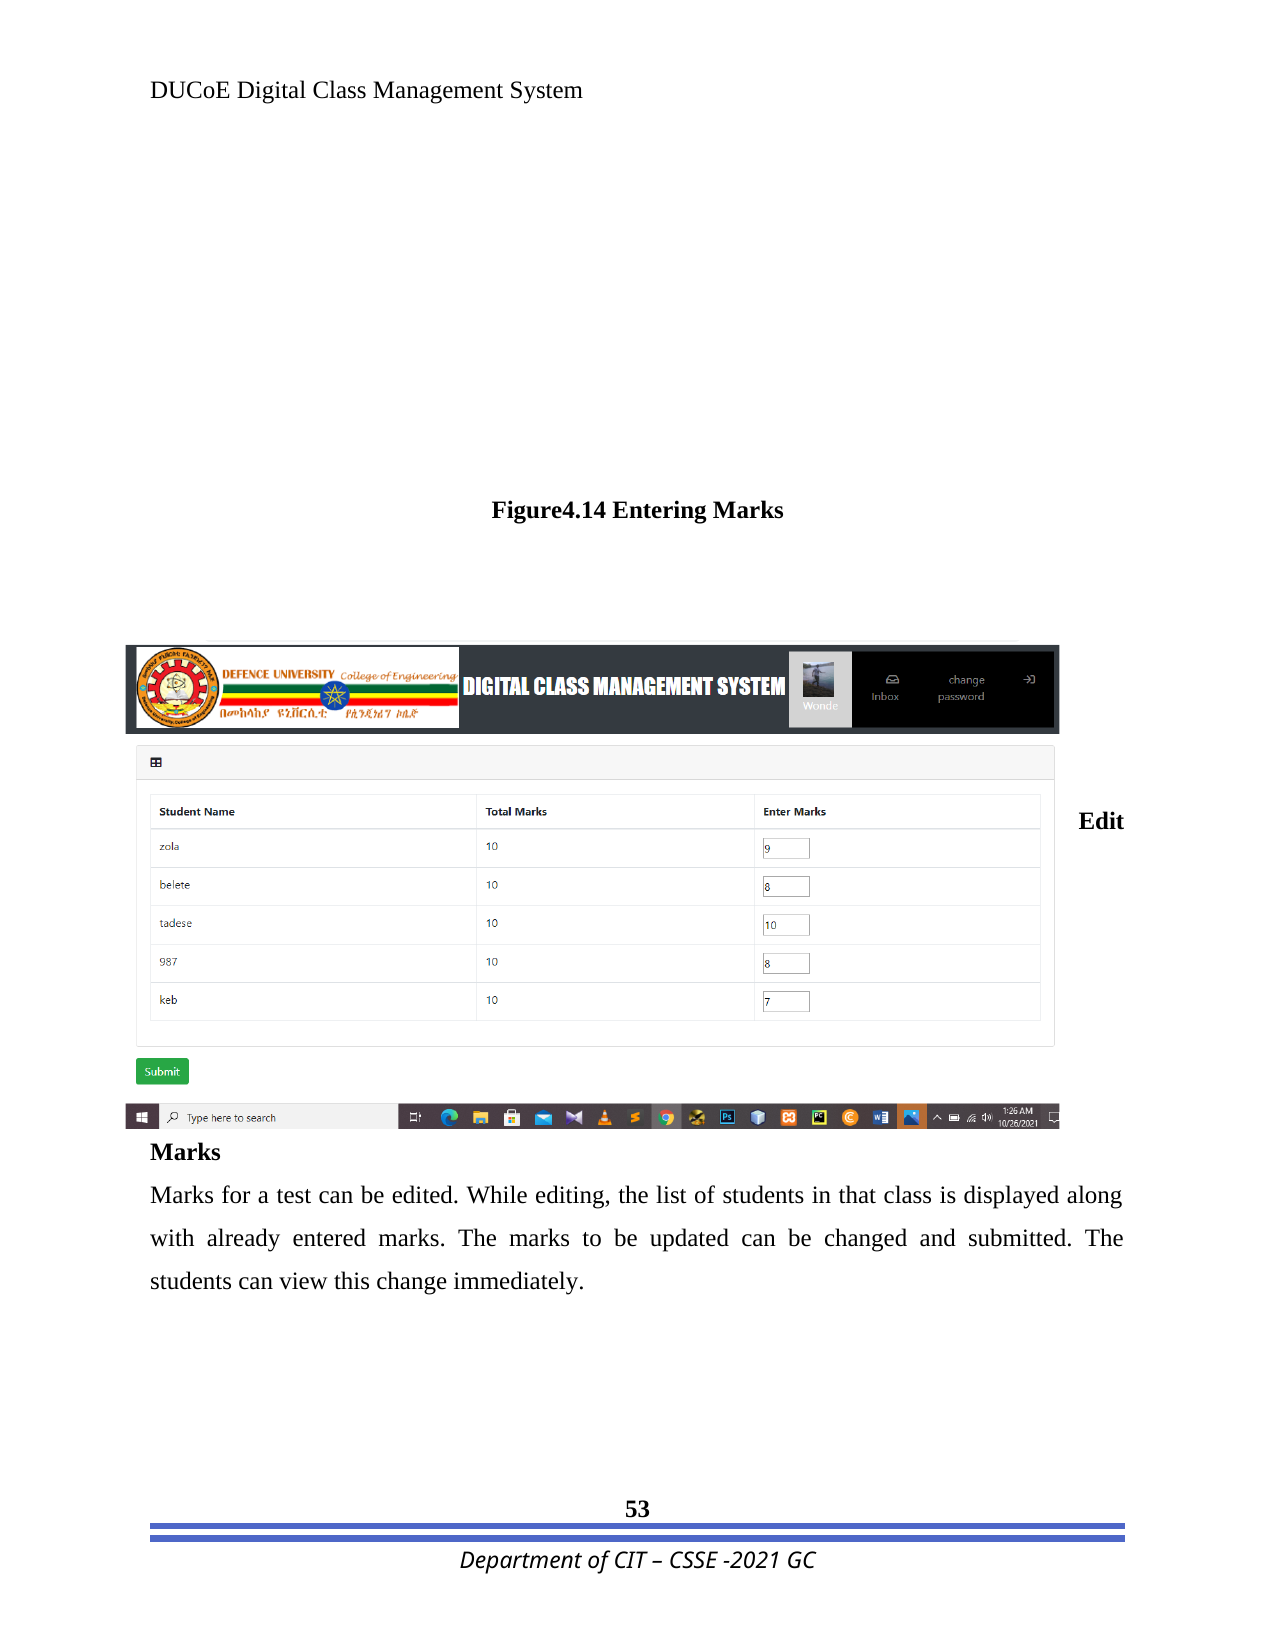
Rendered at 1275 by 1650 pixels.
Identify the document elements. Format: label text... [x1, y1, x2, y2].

text Figure4.14 Entering Marks [150, 495, 1125, 524]
text Edit Marks [150, 806, 1125, 1165]
text Marks for a test can be edited. While editing, the list of students in that class is displayed along with already entered marks. The marks to be updated can be changed and submitted. The students can view this change immediately. [150, 1180, 1125, 1295]
picture [125, 640, 1059, 1128]
